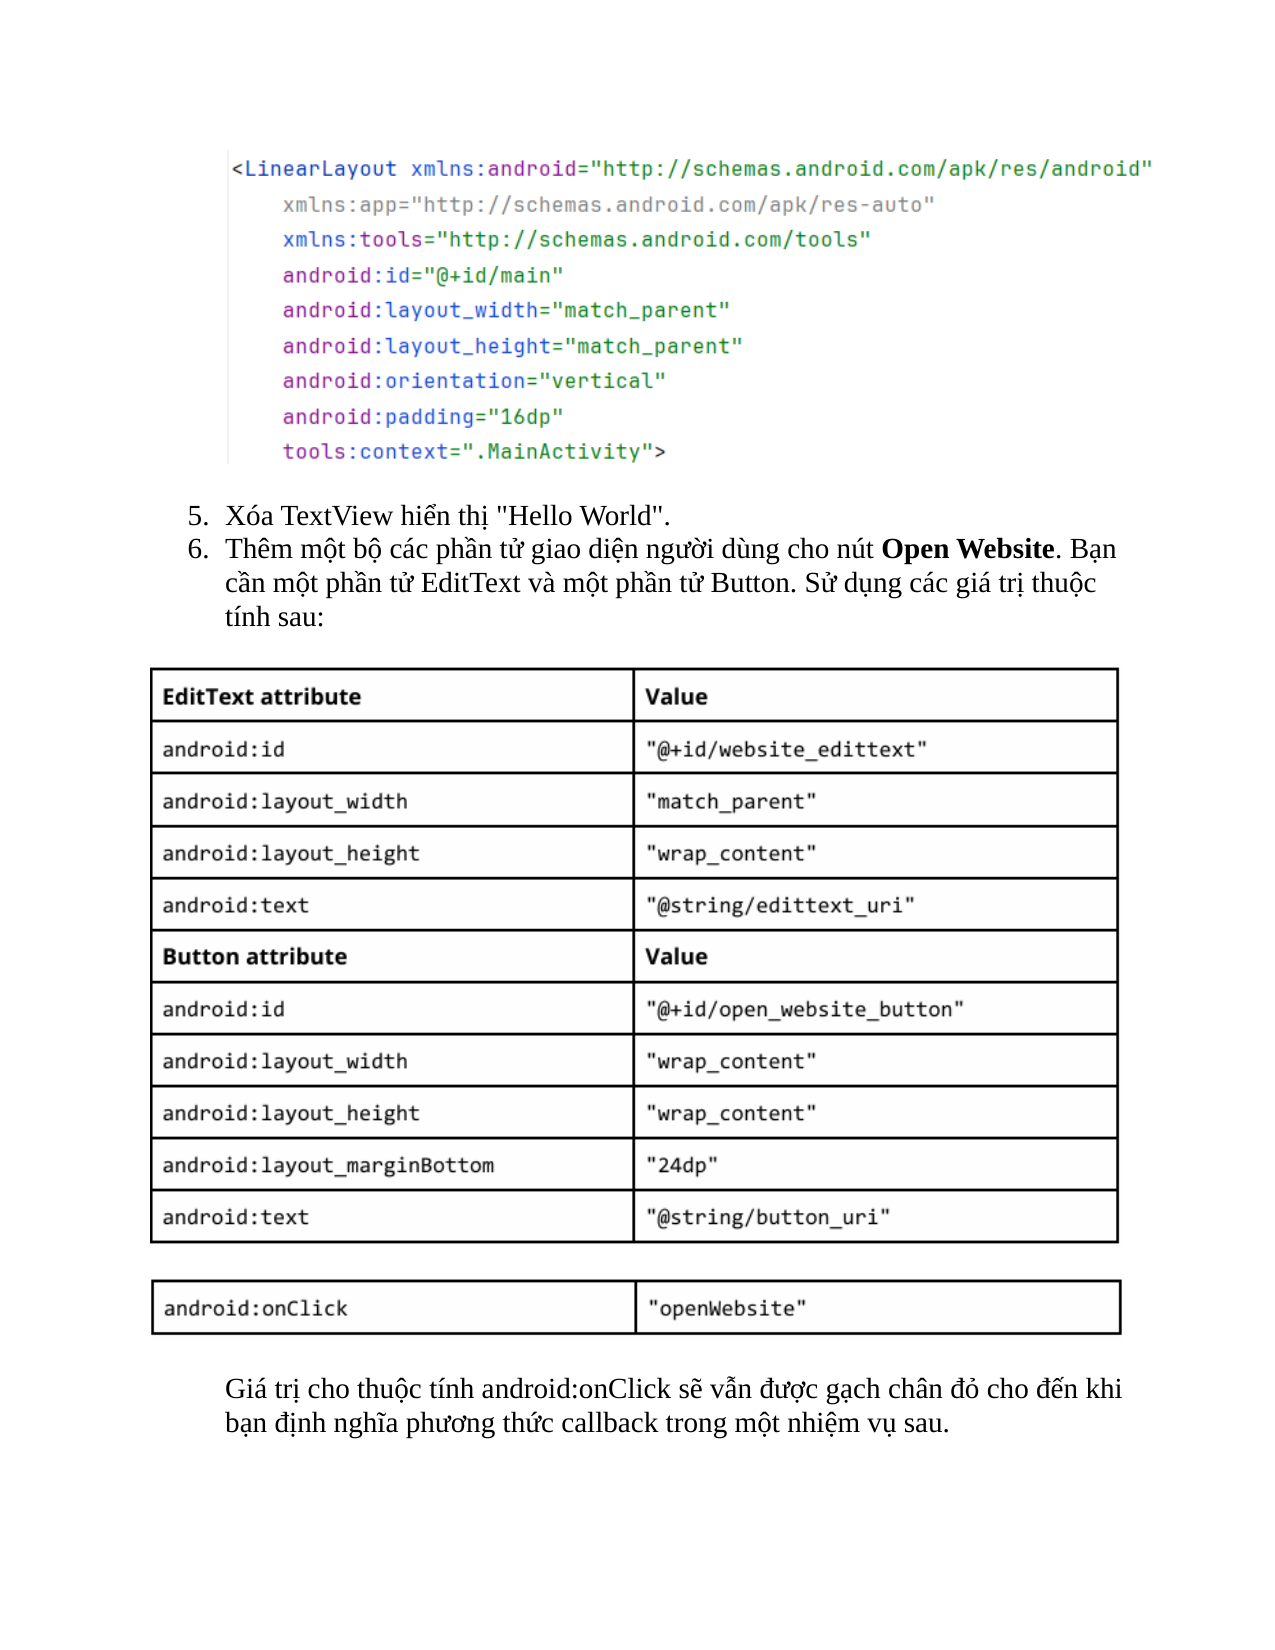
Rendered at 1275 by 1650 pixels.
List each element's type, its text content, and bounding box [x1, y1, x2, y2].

list Xóa TextView hiển thị "Hello World". [187, 498, 1125, 532]
list Giá trị cho thuộc tính android:onClick sẽ vẫn được gạch chân đỏ cho đến khi bạn định nghĩa phương thức callback trong một nhiệm vụ sau. [225, 1371, 1125, 1438]
picture [150, 661, 1125, 1249]
picture [225, 150, 1200, 464]
list Thêm một bộ các phần tử giao diện người dùng cho nút Open Website. Bạn cần một phần tử EditText và một phần tử Button. Sử dụng các giá trị thuộc tính sau: [187, 532, 1125, 632]
picture [150, 1277, 1125, 1342]
